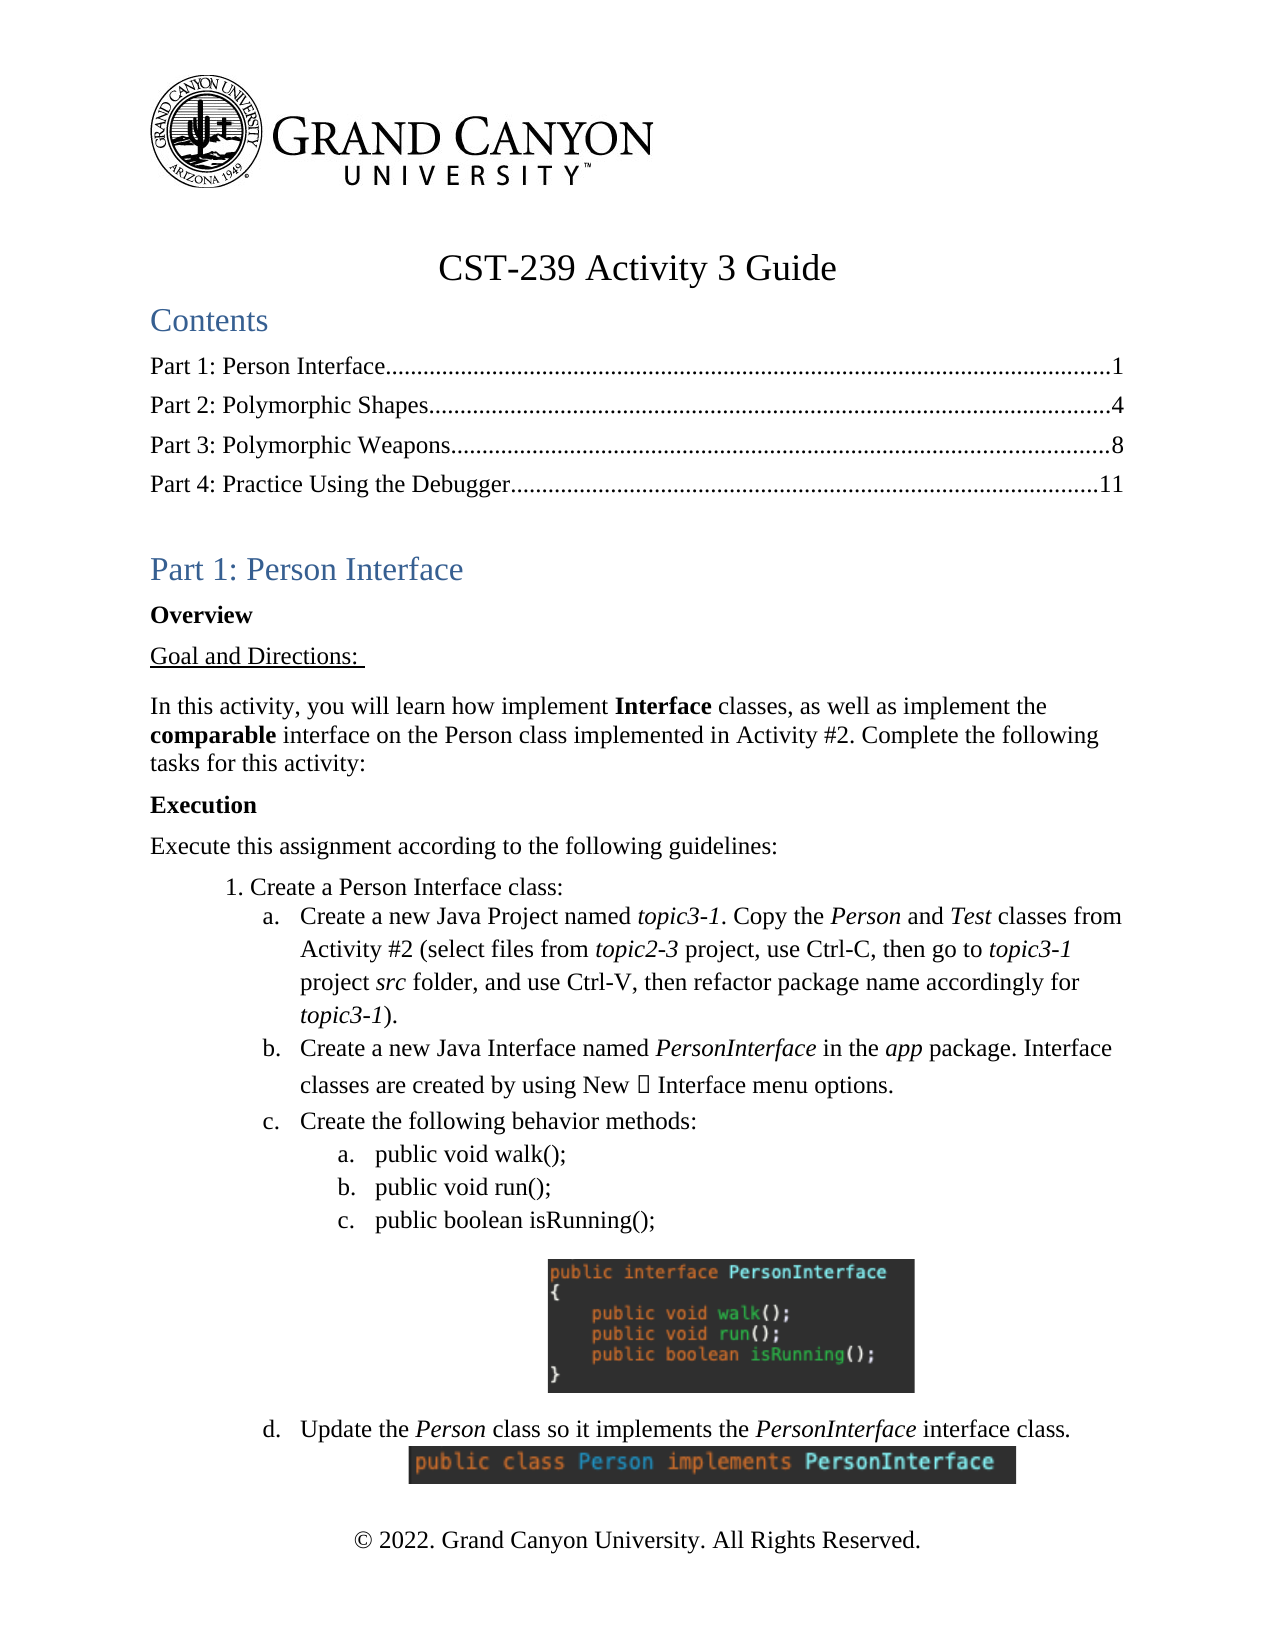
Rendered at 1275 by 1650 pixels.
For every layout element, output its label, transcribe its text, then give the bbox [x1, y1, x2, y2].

picture [150, 75, 654, 188]
list Create a new Java Project named topic3-1. Copy the Person and Test classes from Activity #2 (select files from topic2-3 project, use Ctrl-C, then go to topic3-1 project src folder, and use Ctrl-V, then refactor package name accordingly for topic3-1). [262, 901, 1125, 1029]
text Goal and Directions: [150, 641, 1125, 670]
text 1. Create a Person Interface class: [225, 872, 1125, 901]
text CST-239 Activity 3 Guide [150, 245, 1125, 288]
list public void walk(); [337, 1139, 1125, 1168]
list public void run(); [337, 1172, 1125, 1201]
text In this activity, you will learn how implement Interface classes, as well as implement the comparable interface on the Person class implemented in Activity #2. Complete the following tasks for this activity: [150, 691, 1125, 777]
list Update the Person class so it implements the PersonInterface interface class. [262, 1414, 1125, 1443]
list public boolean isRunning(); [337, 1205, 1125, 1234]
text Overview [150, 600, 1125, 629]
text Execution [150, 790, 1125, 818]
picture [547, 1259, 915, 1393]
text Execute this assignment according to the following guidelines: [150, 831, 1125, 860]
subtitle Part 1: Person Interface [150, 549, 1125, 588]
picture [408, 1446, 1017, 1484]
list Create the following behavior methods: [262, 1106, 1125, 1135]
list Create a new Java Interface named PersonInterface in the app package. Interface classes are created by using New  Interface menu options. [262, 1033, 1125, 1101]
